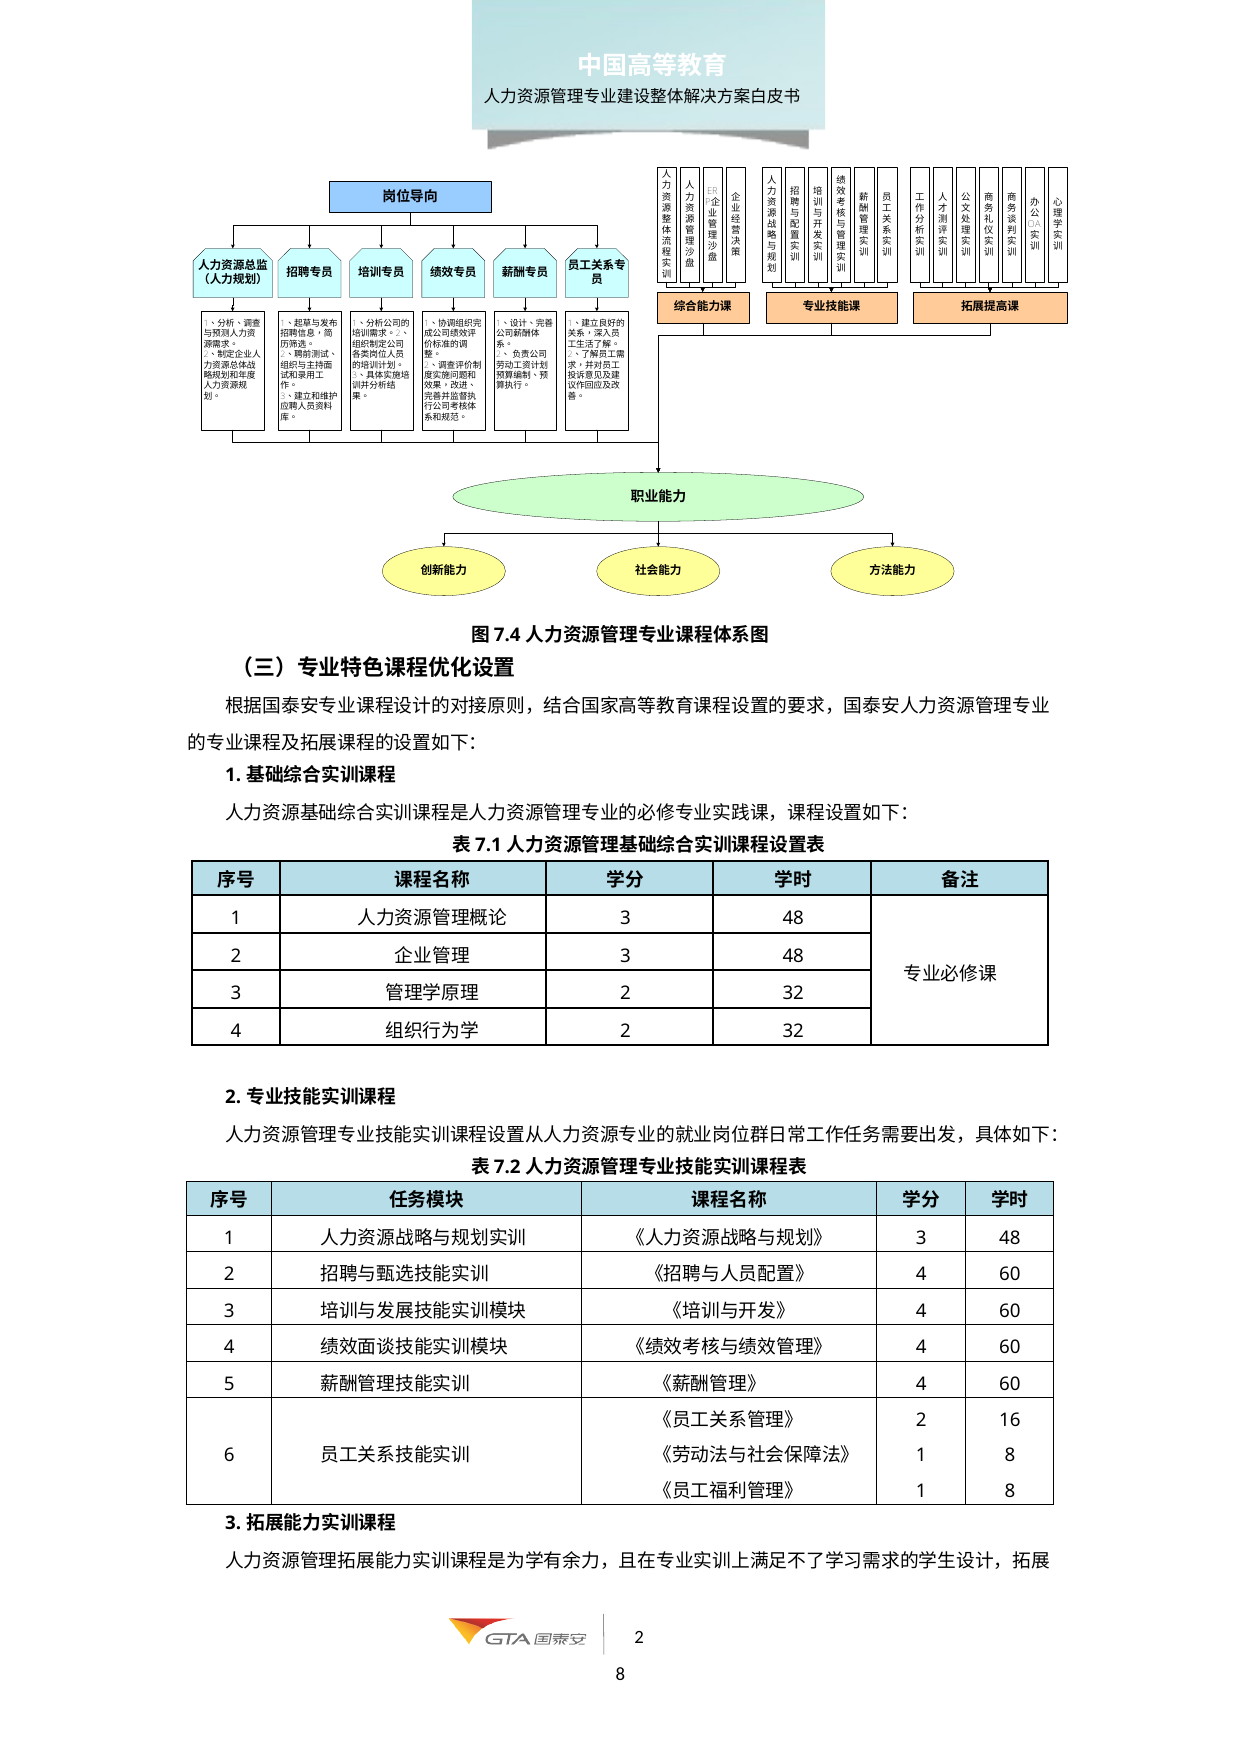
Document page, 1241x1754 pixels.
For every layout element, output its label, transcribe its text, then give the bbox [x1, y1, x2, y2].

table_cell 培训与发展技能实训模块 [272, 1289, 581, 1324]
subtitle （三）专业特色课程优化设置 [187, 649, 1053, 682]
table_cell 4 [877, 1289, 965, 1324]
table_cell 3 [547, 934, 712, 969]
table_header 课程名称 [281, 862, 545, 894]
table_header 课程名称 [582, 1182, 876, 1215]
table_cell 60 [966, 1252, 1053, 1288]
table_cell 6 [187, 1398, 271, 1504]
table_cell 薪酬管理技能实训 [272, 1362, 581, 1397]
table_cell 4 [877, 1252, 965, 1288]
text 人力资源管理专业技能实训课程设置从人力资源专业的就业岗位群日常工作任务需要出发，具体如下： [187, 1111, 1053, 1149]
table_cell 2 [547, 971, 712, 1007]
table_cell 招聘与甄选技能实训 [272, 1252, 581, 1288]
text 3. 拓展能力实训课程 [187, 1505, 1053, 1538]
table_cell 《员工关系管理》 《劳动法与社会保障法》 《员工福利管理》 [582, 1398, 876, 1504]
table_cell 60 [966, 1362, 1053, 1397]
table_cell 2 [193, 934, 279, 969]
table_header 学时 [714, 862, 870, 894]
picture [448, 1618, 587, 1645]
table_header 备注 [872, 862, 1047, 894]
table_cell 4 [193, 1009, 279, 1044]
table_cell 60 [966, 1325, 1053, 1361]
table_cell 32 [714, 1009, 870, 1044]
text 图7.4 人力资源管理专业课程体系图 [187, 162, 1053, 649]
table_cell 人力资源管理概论 [281, 896, 545, 932]
table_cell 32 [714, 971, 870, 1007]
table_cell 48 [714, 896, 870, 932]
table_cell 3 [193, 971, 279, 1007]
table_header 序号 [187, 1182, 271, 1215]
table_cell 企业管理 [281, 934, 545, 969]
table_cell 16 8 8 [966, 1398, 1053, 1504]
table_cell 专业必修课 [872, 896, 1047, 1044]
table_cell 管理学原理 [281, 971, 545, 1007]
table_header 学分 [547, 862, 712, 894]
table_cell 3 [877, 1216, 965, 1251]
table_cell 3 [187, 1289, 271, 1324]
text 表7.2 人力资源管理专业技能实训课程表 [187, 1149, 1053, 1181]
table_cell 人力资源战略与规划实训 [272, 1216, 581, 1251]
table_cell 绩效面谈技能实训模块 [272, 1325, 581, 1361]
table_cell 《培训与开发》 [582, 1289, 876, 1324]
text 2. 专业技能实训课程 [187, 1079, 1053, 1111]
table_header 学时 [966, 1182, 1053, 1215]
table_cell 48 [714, 934, 870, 969]
table_cell 员工关系技能实训 [272, 1398, 581, 1504]
table_cell 2 1 1 [877, 1398, 965, 1504]
table_cell 2 [547, 1009, 712, 1044]
table_cell 4 [877, 1325, 965, 1361]
table_cell 4 [877, 1362, 965, 1397]
table_cell 组织行为学 [281, 1009, 545, 1044]
table_cell 1 [187, 1216, 271, 1251]
text 人力资源管理拓展能力实训课程是为学有余力，且在专业实训上满足不了学习需求的学生设计，拓展能力实训课程是对专业技能实训课程的深入和拓展，属于拓宽培养范围的课程，其课程设置如下： [187, 1538, 1053, 1575]
table_cell 《绩效考核与绩效管理》 [582, 1325, 876, 1361]
text 1. 基础综合实训课程 [187, 757, 1053, 789]
table_cell 1 [193, 896, 279, 932]
text 表7.1 人力资源管理基础综合实训课程设置表 [187, 827, 1053, 859]
picture [471, 0, 826, 162]
table_cell 60 [966, 1289, 1053, 1324]
table_header 学分 [877, 1182, 965, 1215]
table_cell 48 [966, 1216, 1053, 1251]
table_header 任务模块 [272, 1182, 581, 1215]
table_cell 《人力资源战略与规划》 [582, 1216, 876, 1251]
table_cell 4 [187, 1325, 271, 1361]
table_cell 《薪酬管理》 [582, 1362, 876, 1397]
table_cell 5 [187, 1362, 271, 1397]
table_header 序号 [193, 862, 279, 894]
text 人力资源基础综合实训课程是人力资源管理专业的必修专业实践课，课程设置如下： [187, 789, 1053, 827]
table_cell 2 [187, 1252, 271, 1288]
table_cell 《招聘与人员配置》 [582, 1252, 876, 1288]
text 根据国泰安专业课程设计的对接原则，结合国家高等教育课程设置的要求，国泰安人力资源管理专业的专业课程及拓展课程的设置如下： [187, 682, 1053, 757]
table_cell 3 [547, 896, 712, 932]
